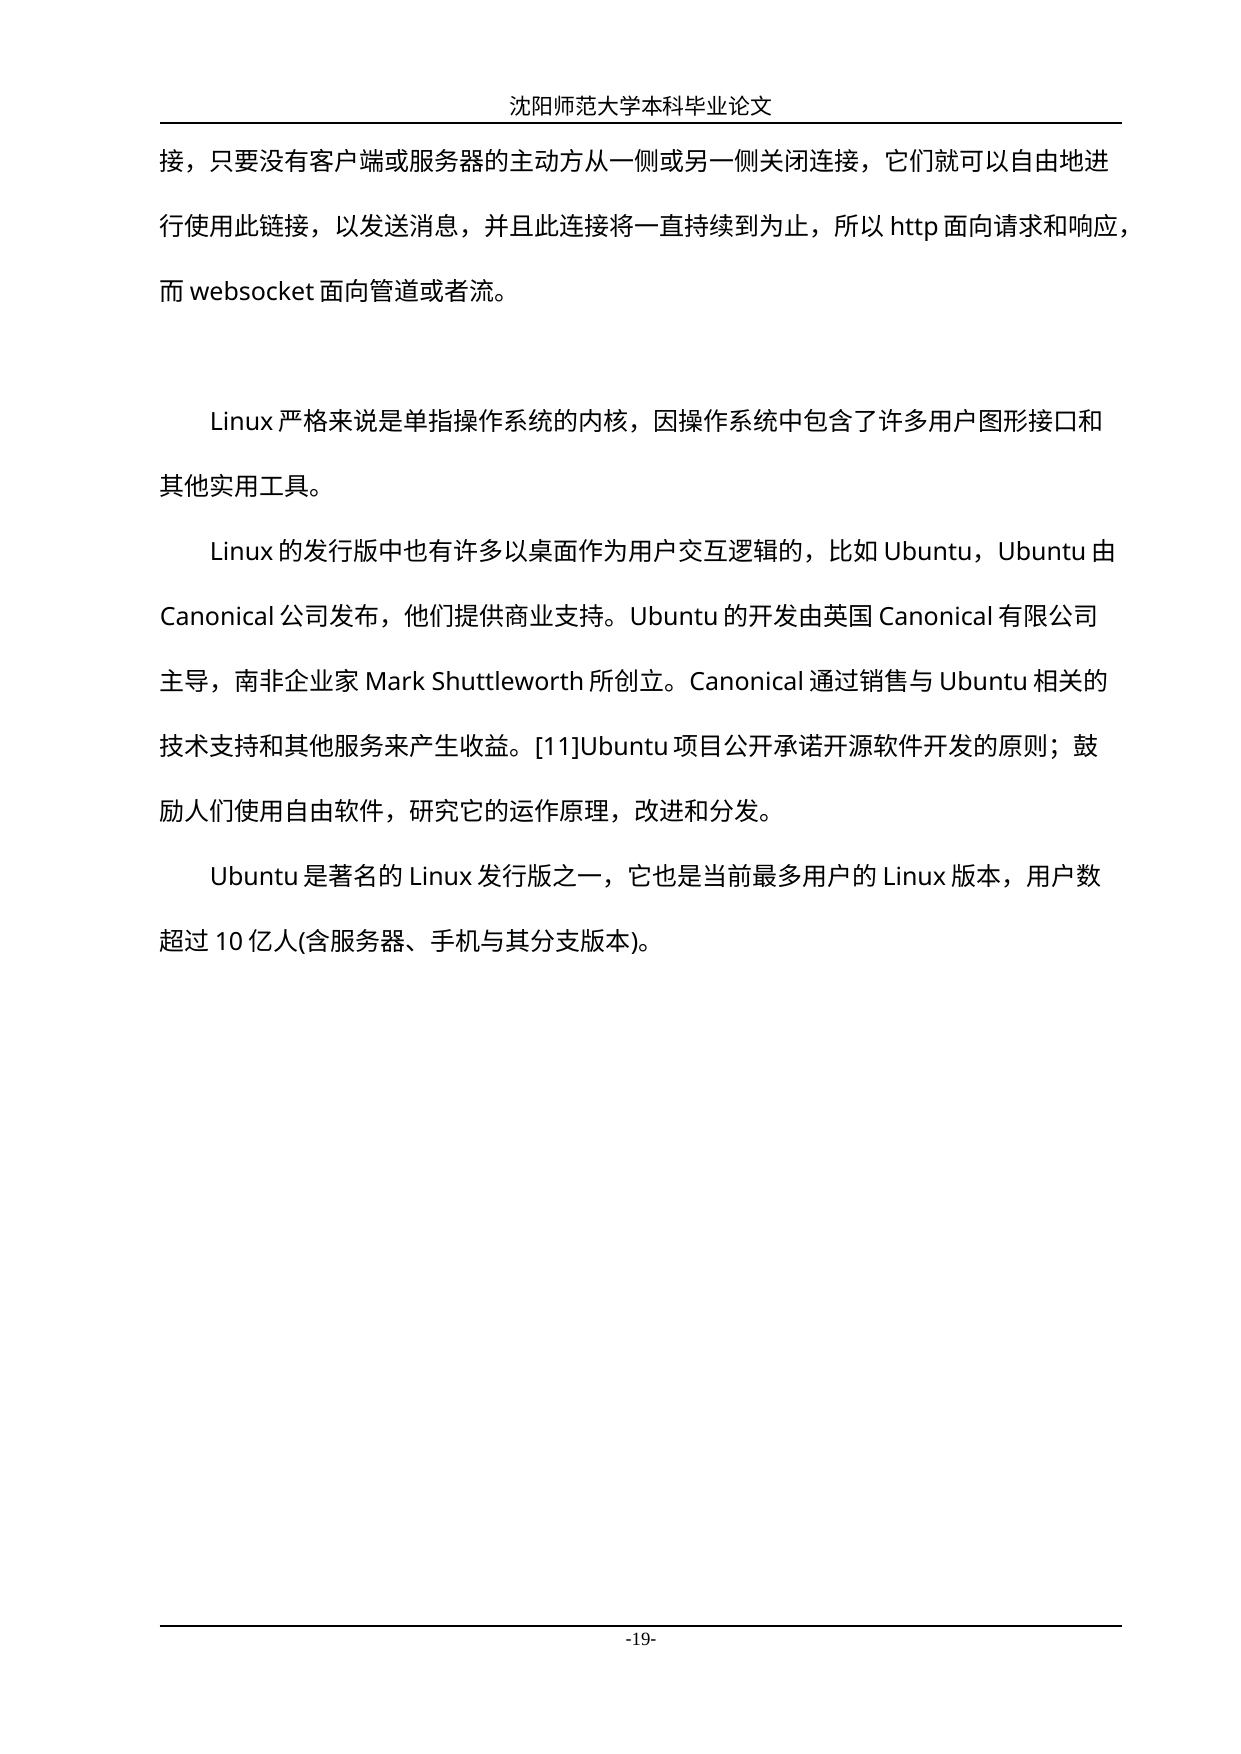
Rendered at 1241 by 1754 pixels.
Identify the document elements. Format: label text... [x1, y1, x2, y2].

text Linux严格来说是单指操作系统的内核，因操作系统中包含了许多用户图形接口和其他实用工具。 [159, 387, 1122, 517]
text Ubuntu是著名的Linux发行版之一，它也是当前最多用户的Linux版本，用户数超过10亿人(含服务器、手机与其分支版本)。 [159, 842, 1122, 972]
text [159, 127, 1122, 322]
text Linux的发行版中也有许多以桌面作为用户交互逻辑的，比如Ubuntu，Ubuntu由Canonical公司发布，他们提供商业支持。Ubuntu的开发由英国Canonical有限公司主导，南非企业家Mark Shuttleworth所创立。Canonical通过销售与Ubuntu相关的技术支持和其他服务来产生收益。[11]Ubuntu项目公开承诺开源软件开发的原则；鼓励人们使用自由软件，研究它的运作原理，改进和分发。 [159, 517, 1122, 842]
